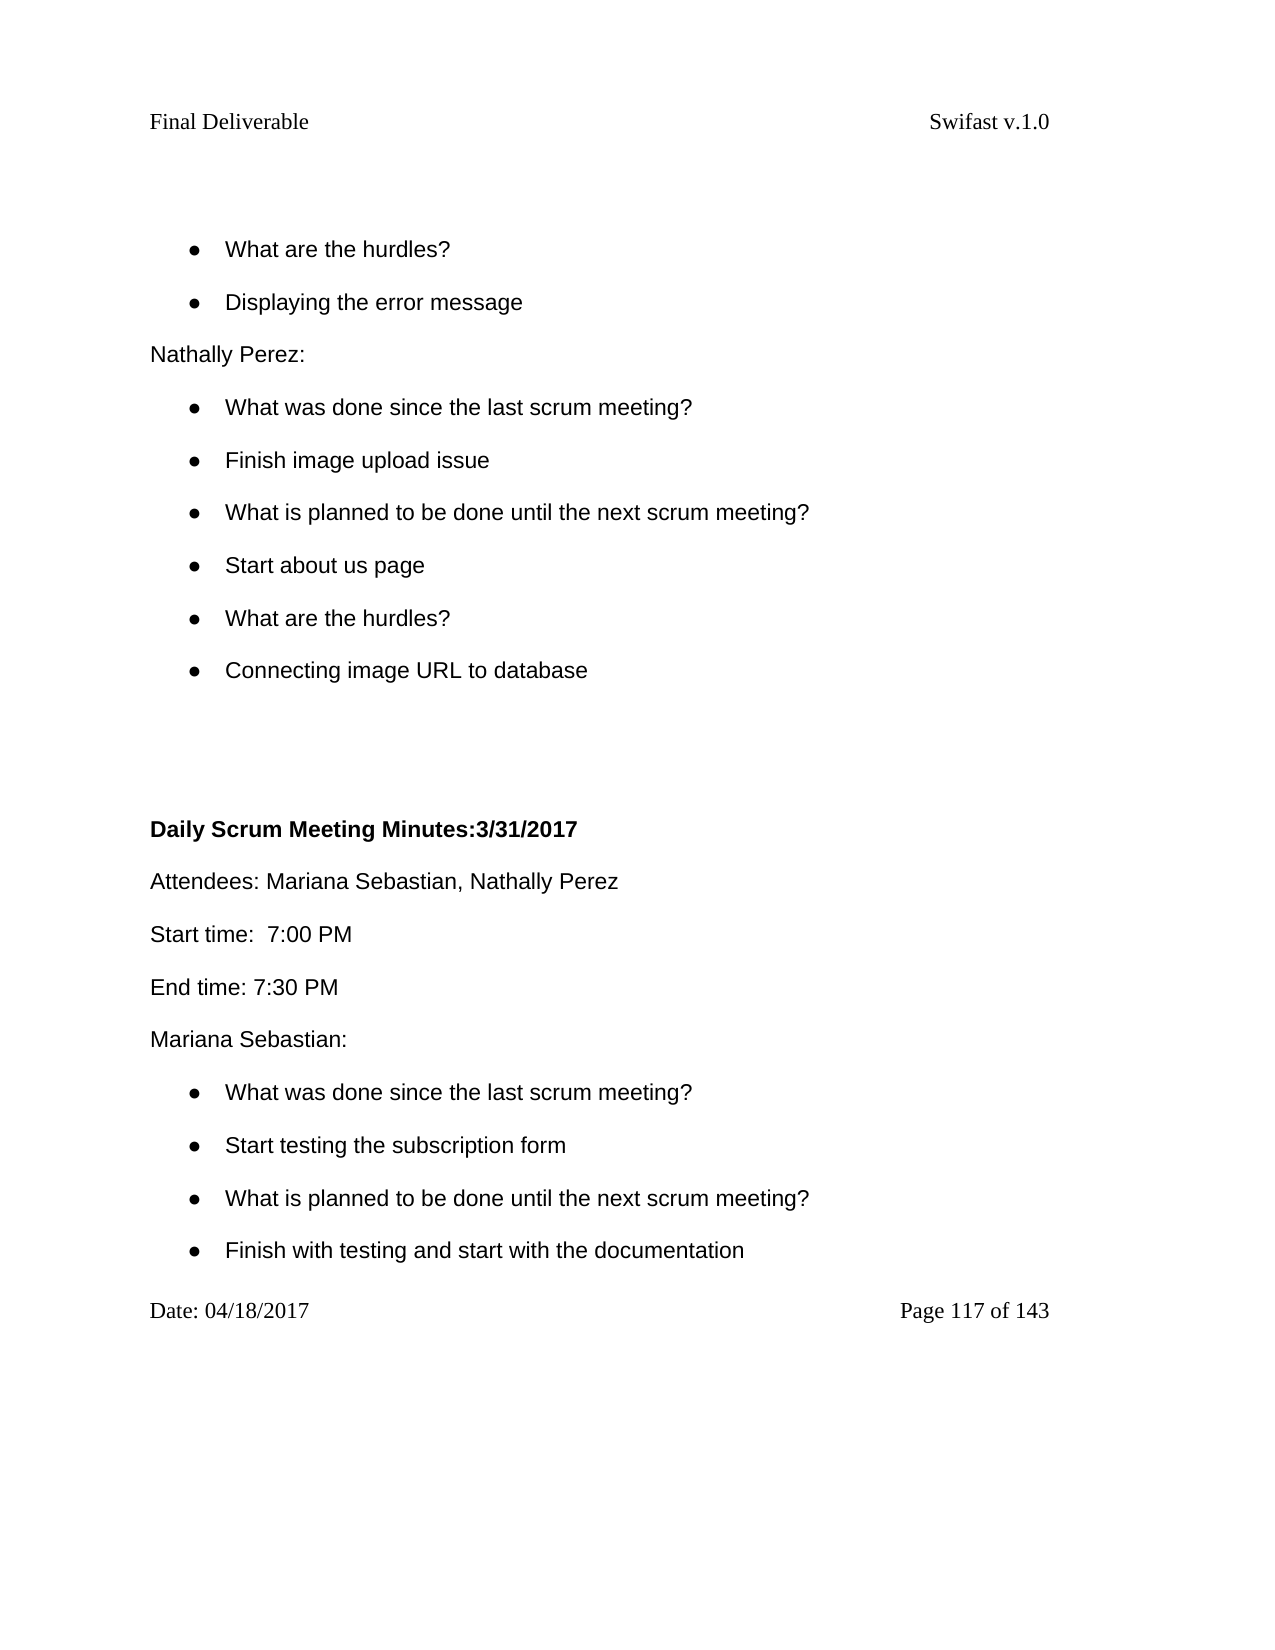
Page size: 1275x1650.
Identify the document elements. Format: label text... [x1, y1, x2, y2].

list What was done since the last scrum meeting? [187, 394, 1125, 420]
text Mariana Sebastian: [150, 1026, 1125, 1053]
list Finish with testing and start with the documentation [150, 1237, 1125, 1263]
text Nathally Perez: [150, 341, 1125, 367]
list Start about us page [150, 552, 1125, 578]
list Finish image upload issue [150, 447, 1125, 473]
list What are the hurdles? [187, 236, 1125, 262]
text Attendees: Mariana Sebastian, Nathally Perez [150, 868, 1125, 894]
text Start time: 7:00 PM [150, 921, 1125, 947]
text Daily Scrum Meeting Minutes:3/31/2017 [150, 816, 1125, 842]
list What is planned to be done until the next scrum meeting? [187, 1184, 1125, 1211]
list Connecting image URL to database [150, 657, 1125, 684]
list What was done since the last scrum meeting? [187, 1079, 1125, 1105]
list What are the hurdles? [187, 605, 1125, 631]
list Displaying the error message [150, 288, 1125, 315]
list What is planned to be done until the next scrum meeting? [187, 499, 1125, 526]
list Start testing the subscription form [150, 1132, 1125, 1158]
text End time: 7:30 PM [150, 974, 1125, 1000]
